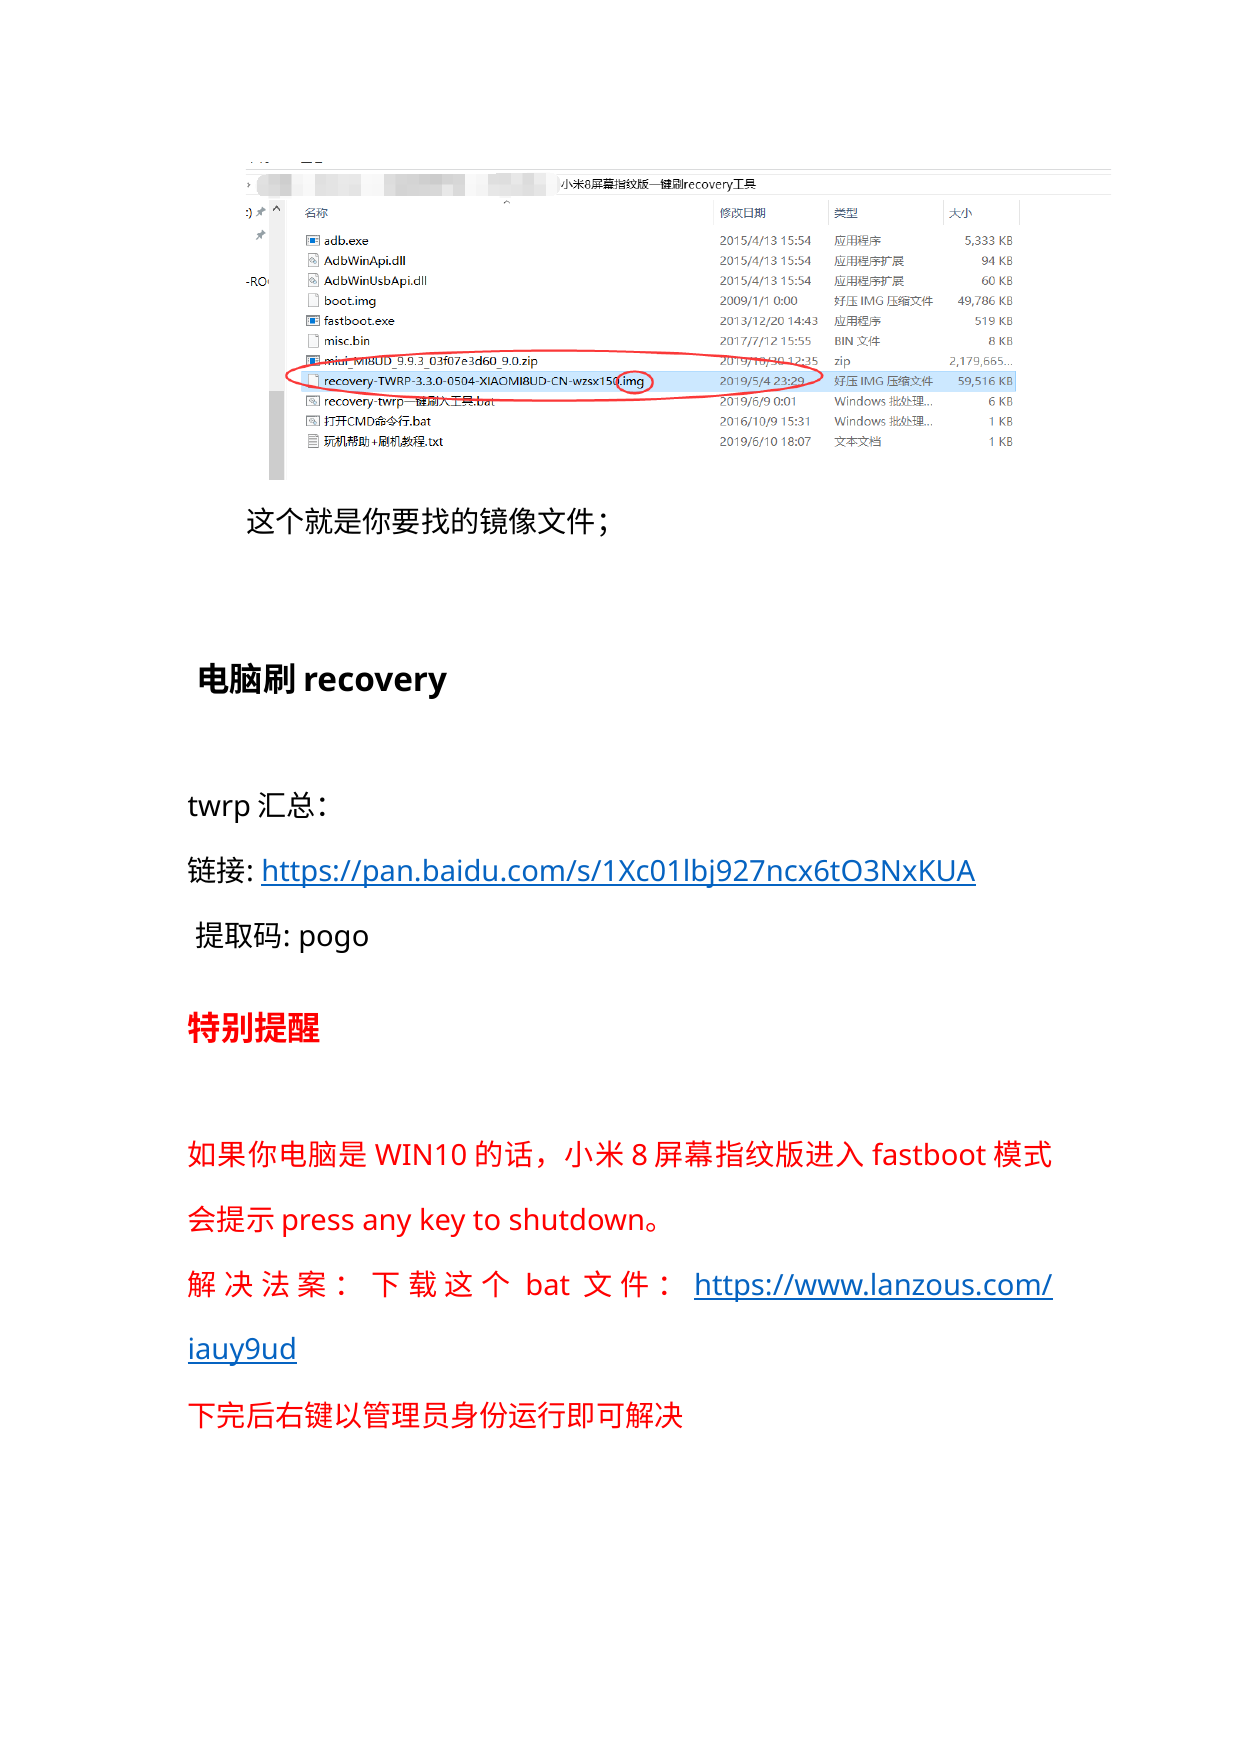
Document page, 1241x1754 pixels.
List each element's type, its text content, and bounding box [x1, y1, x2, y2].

text 链接: https://pan.baidu.com/s/1Xc01lbj927ncx6tO3NxKUA [187, 836, 1053, 901]
picture [245, 162, 1112, 480]
text 如果你电脑是WIN10的话，小米8屏幕指纹版进入fastboot模式会提示press any key to shutdown。 [187, 1121, 1053, 1251]
subtitle 电脑刷recovery [187, 644, 1053, 709]
text 这个就是你要找的镜像文件； [187, 487, 1053, 552]
text 解决法案：下载这个bat文件：https://www.lanzous.com/iauy9ud [187, 1251, 1053, 1381]
text twrp汇总： [187, 771, 1053, 836]
text 提取码: pogo [187, 901, 1053, 966]
text 下完后右键以管理员身份运行即可解决 [187, 1381, 1053, 1446]
subtitle 特别提醒 [187, 993, 1053, 1058]
